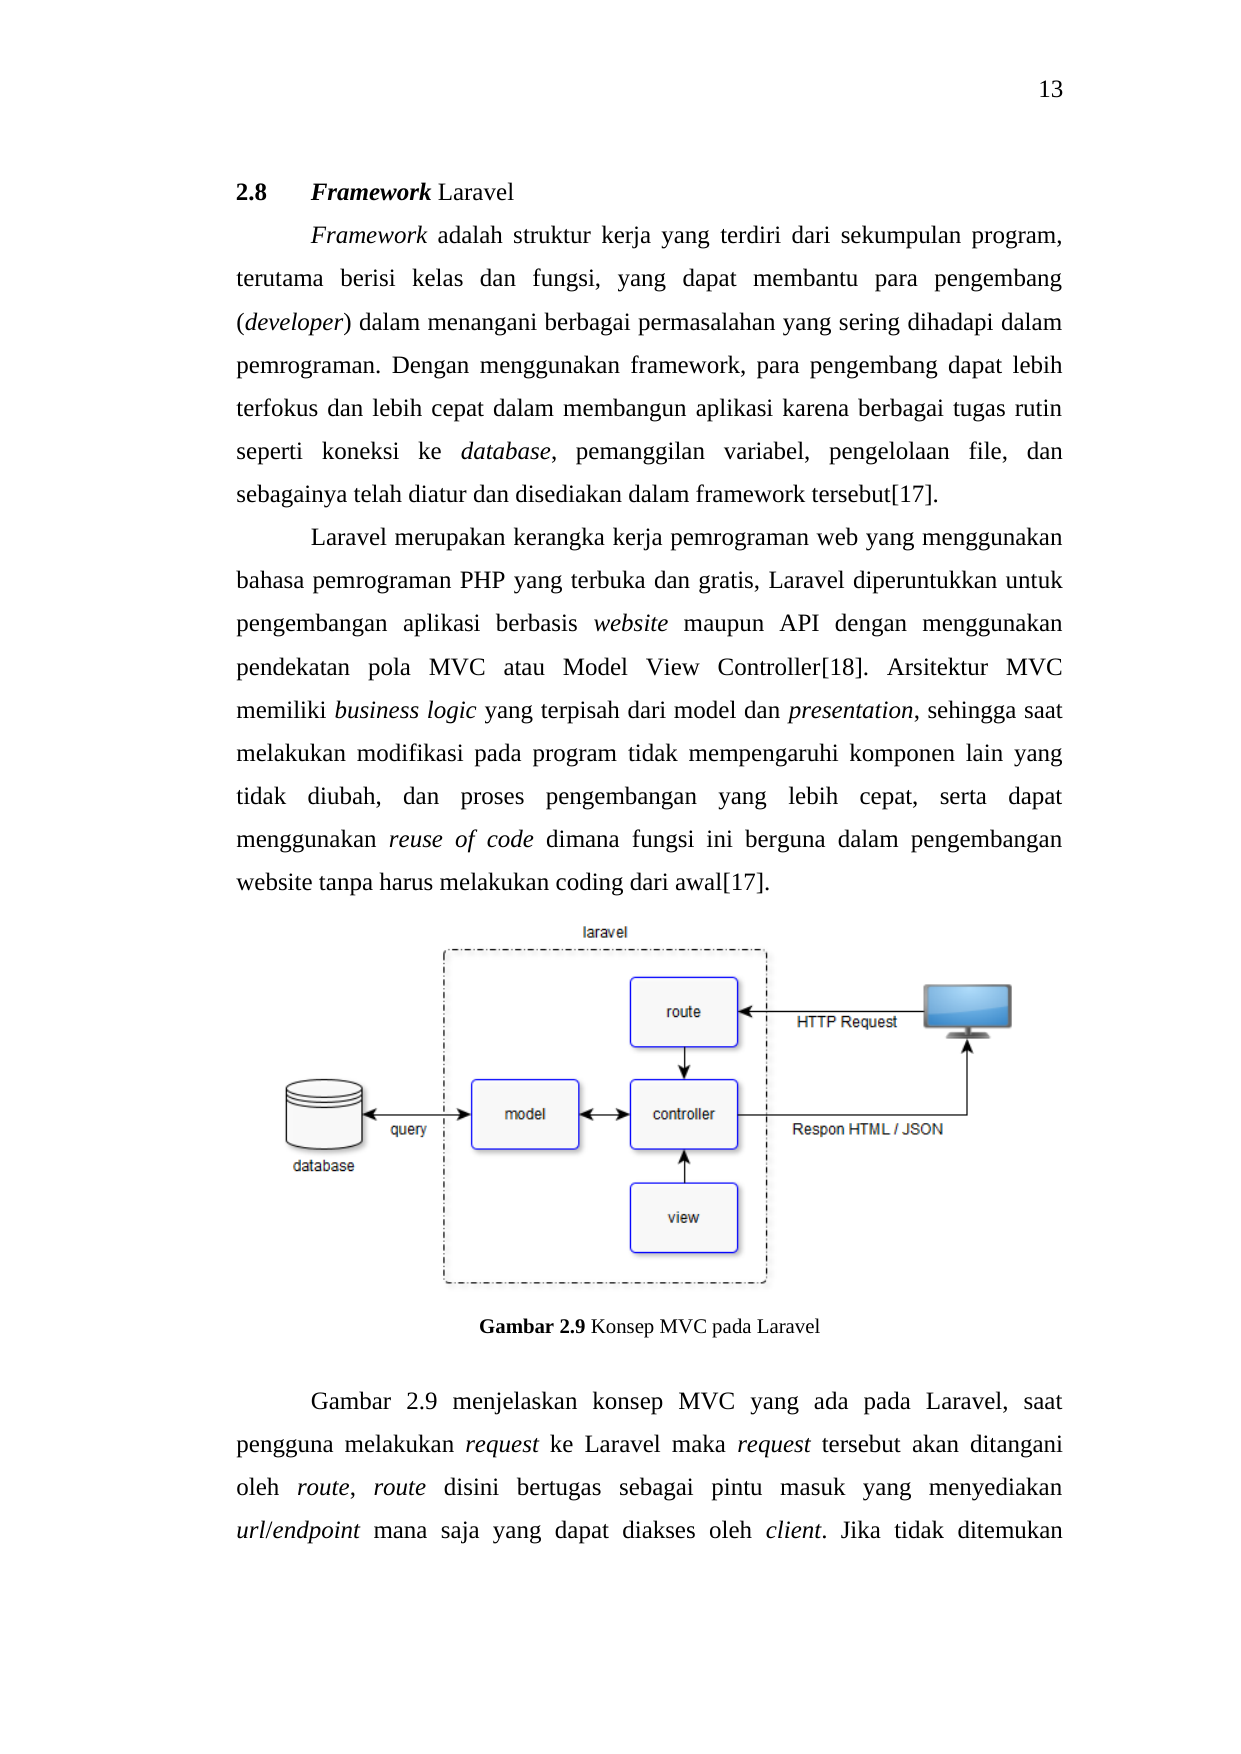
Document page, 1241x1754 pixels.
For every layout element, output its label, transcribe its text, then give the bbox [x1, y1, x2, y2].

text Laravel merupakan kerangka kerja pemrograman web yang menggunakan bahasa pemrograman PHP yang terbuka dan gratis, Laravel diperuntukkan untuk pengembangan aplikasi berbasis website maupun API dengan menggunakan pendekatan pola MVC atau Model View Controller[18]. Arsitektur MVC memiliki business logic yang terpisah dari model dan presentation, sehingga saat melakukan modifikasi pada program tidak mempengaruhi komponen lain yang tidak diubah, dan proses pengembangan yang lebih cepat, serta dapat menggunakan reuse of code dimana fungsi ini berguna dalam pengembangan website tanpa harus melakukan coding dari awal[17]. [236, 522, 1063, 896]
picture [272, 910, 1027, 1300]
text Gambar 2.9 Konsep MVC pada Laravel [236, 1314, 1063, 1338]
text Framework Laravel [236, 177, 1063, 206]
text Framework adalah struktur kerja yang terdiri dari sekumpulan program, terutama berisi kelas dan fungsi, yang dapat membantu para pengembang (developer) dalam menangani berbagai permasalahan yang sering dihadapi dalam pemrograman. Dengan menggunakan framework, para pengembang dapat lebih terfokus dan lebih cepat dalam membangun aplikasi karena berbagai tugas rutin seperti koneksi ke database, pemanggilan variabel, pengelolaan file, dan sebagainya telah diatur dan disediakan dalam framework tersebut[17]. [236, 220, 1063, 508]
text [236, 1386, 1063, 1544]
